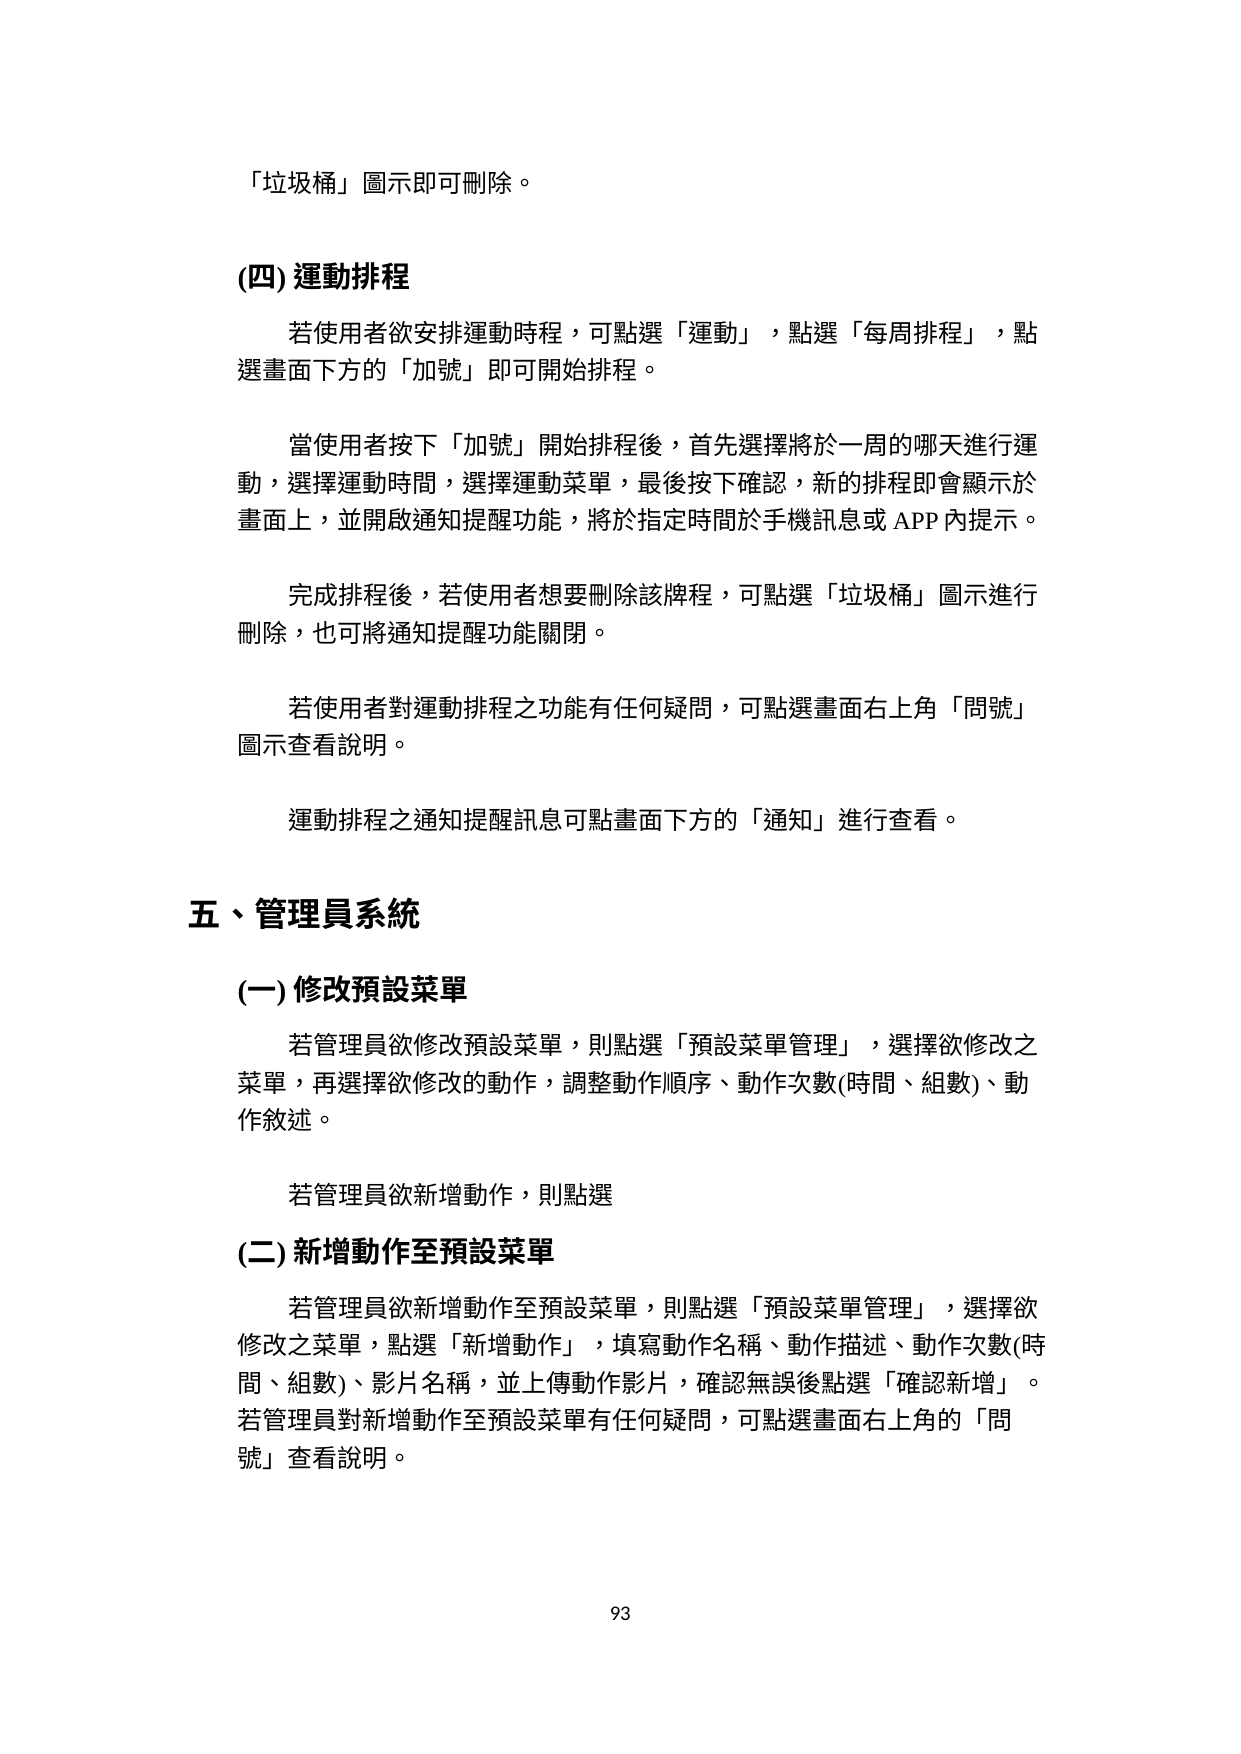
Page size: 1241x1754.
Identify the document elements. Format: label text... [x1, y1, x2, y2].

text 若管理員欲新增動作，則點選 [238, 1175, 1053, 1212]
text 若管理員欲修改預設菜單，則點選「預設菜單管理」，選擇欲修改之菜單，再選擇欲修改的動作，調整動作順序、動作次數(時間、組數)、動作敘述。 [238, 1025, 1053, 1137]
text (一) 修改預設菜單 [187, 950, 1053, 1025]
text 運動排程之通知提醒訊息可點畫面下方的「通知」進行查看。 [238, 800, 1053, 837]
text 當使用者按下「加號」開始排程後，首先選擇將於一周的哪天進行運動，選擇運動時間，選擇運動菜單，最後按下確認，新的排程即會顯示於畫面上，並開啟通知提醒功能，將於指定時間於手機訊息或APP內提示。 [238, 425, 1053, 537]
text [238, 162, 1053, 200]
text 若管理員欲新增動作至預設菜單，則點選「預設菜單管理」，選擇欲修改之菜單，點選「新增動作」，填寫動作名稱、動作描述、動作次數(時間、組數)、影片名稱，並上傳動作影片，確認無誤後點選「確認新增」。若管理員對新增動作至預設菜單有任何疑問，可點選畫面右上角的「問號」查看說明。 [238, 1287, 1053, 1475]
text (四) 運動排程 [187, 237, 1053, 312]
text 五、管理員系統 [187, 875, 1053, 950]
text 若使用者欲安排運動時程，可點選「運動」，點選「每周排程」，點選畫面下方的「加號」即可開始排程。 [238, 312, 1053, 387]
text 若使用者對運動排程之功能有任何疑問，可點選畫面右上角「問號」圖示查看說明。 [238, 687, 1053, 762]
text (二) 新增動作至預設菜單 [187, 1212, 1053, 1287]
text 完成排程後，若使用者想要刪除該牌程，可點選「垃圾桶」圖示進行刪除，也可將通知提醒功能關閉。 [238, 575, 1053, 650]
